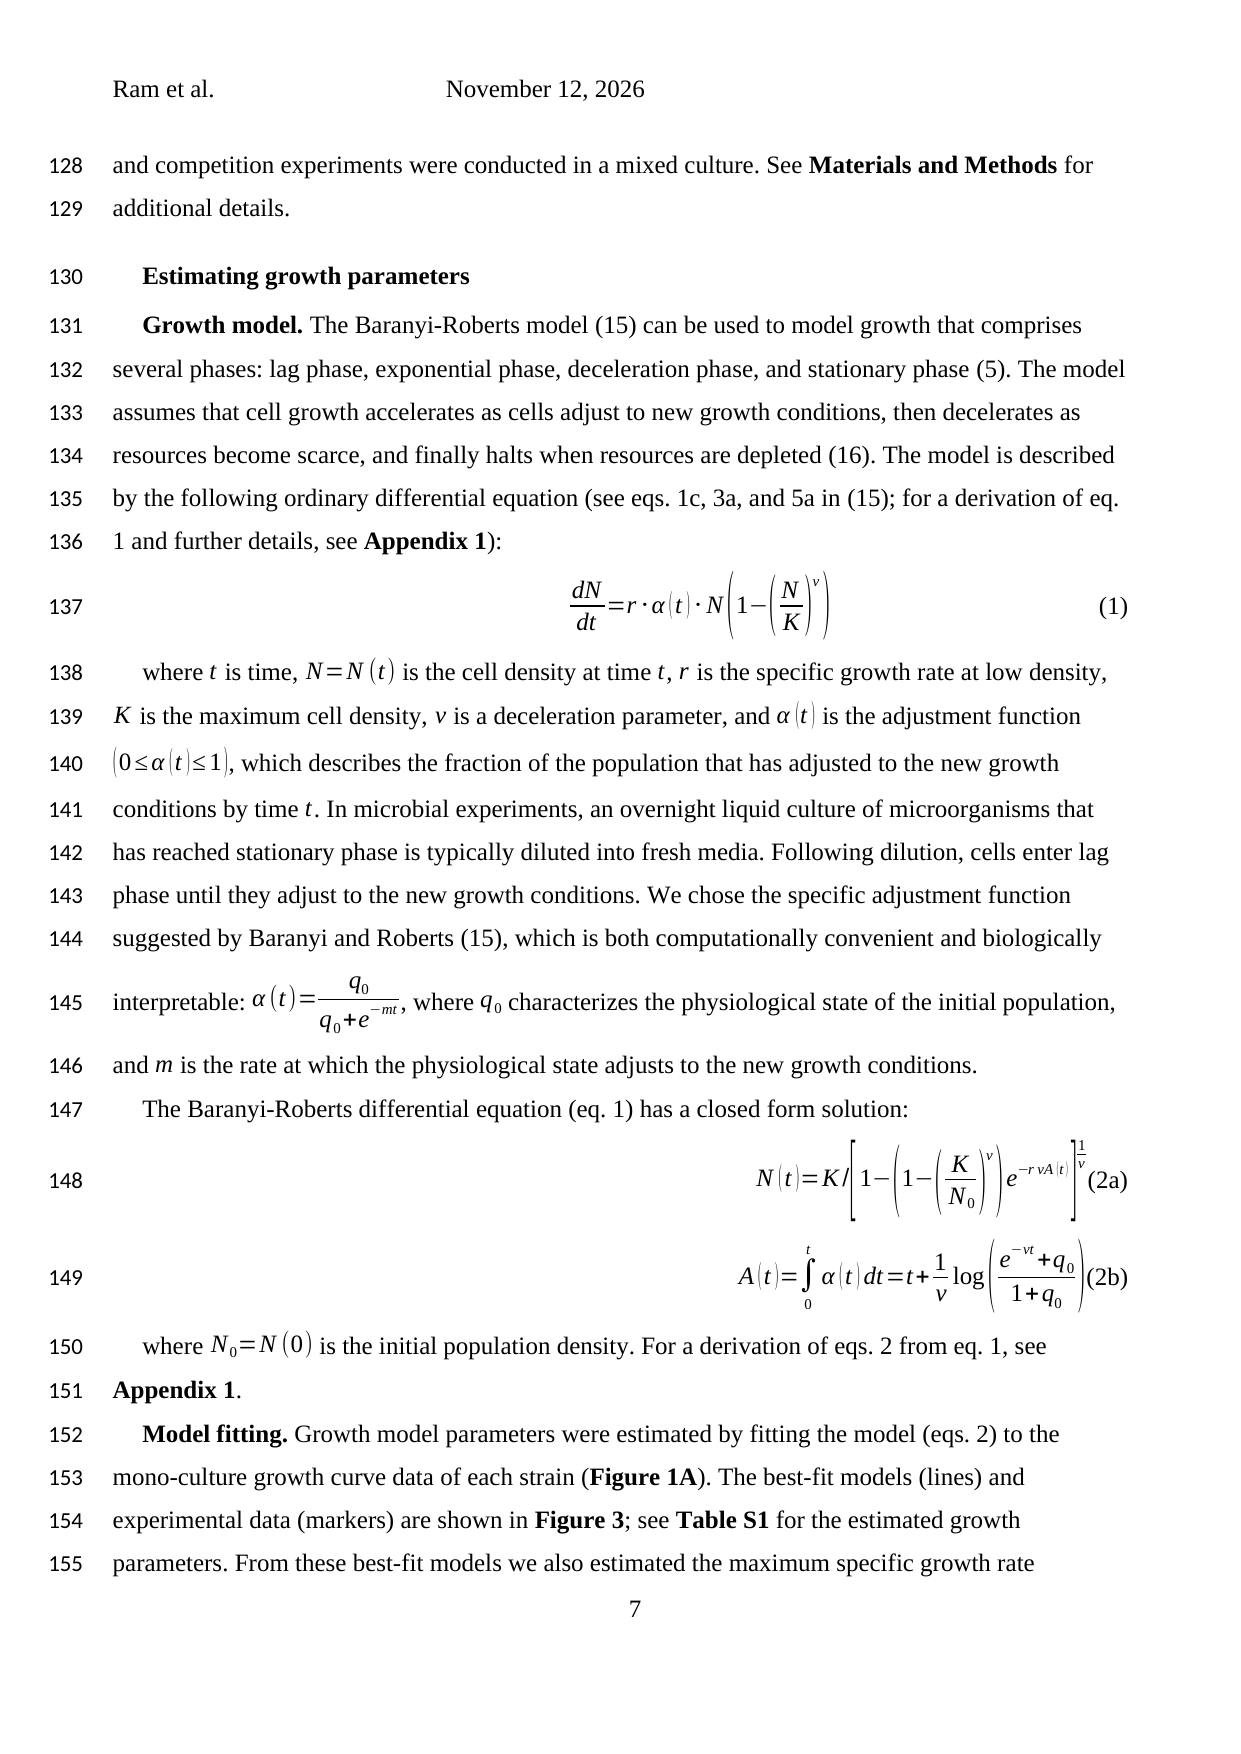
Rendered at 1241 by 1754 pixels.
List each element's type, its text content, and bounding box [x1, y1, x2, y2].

text (1) [112, 569, 1128, 642]
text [112, 150, 1128, 222]
text where is time, is the cell density at time , is the specific growth rate at low density, is the maximum cell density, is a deceleration parameter, and is the adjustment function , which describes the fraction of the population that has adjusted to the new growth conditions by time . In microbial experiments, an overnight liquid culture of microorganisms that has reached stationary phase is typically diluted into fresh media. Following dilution, cells enter lag phase until they adjust to the new growth conditions. We chose the specific adjustment function suggested by Baranyi and Roberts (15), which is both computationally convenient and biologically interpretable: , where characterizes the physiological state of the initial population, and is the rate at which the physiological state adjusts to the new growth conditions. [112, 656, 1128, 1079]
text The Baranyi-Roberts differential equation (eq. 1) has a closed form solution: [112, 1094, 1128, 1122]
text (2a) [112, 1137, 1128, 1223]
text (2b) [112, 1238, 1128, 1315]
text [112, 1419, 1128, 1577]
subtitle Estimating growth parameters [112, 261, 1128, 290]
text Growth model. The Baranyi-Roberts model (15) can be used to model growth that comprises several phases: lag phase, exponential phase, deceleration phase, and stationary phase (5). The model assumes that cell growth accelerates as cells adjust to new growth conditions, then decelerates as resources become scarce, and finally halts when resources are depleted (16). The model is described by the following ordinary differential equation (see eqs. 1c, 3a, and 5a in (15); for a derivation of eq. 1 and further details, see Appendix 1): [112, 311, 1128, 555]
text where is the initial population density. For a derivation of eqs. 2 from eq. 1, see Appendix 1. [112, 1329, 1128, 1404]
